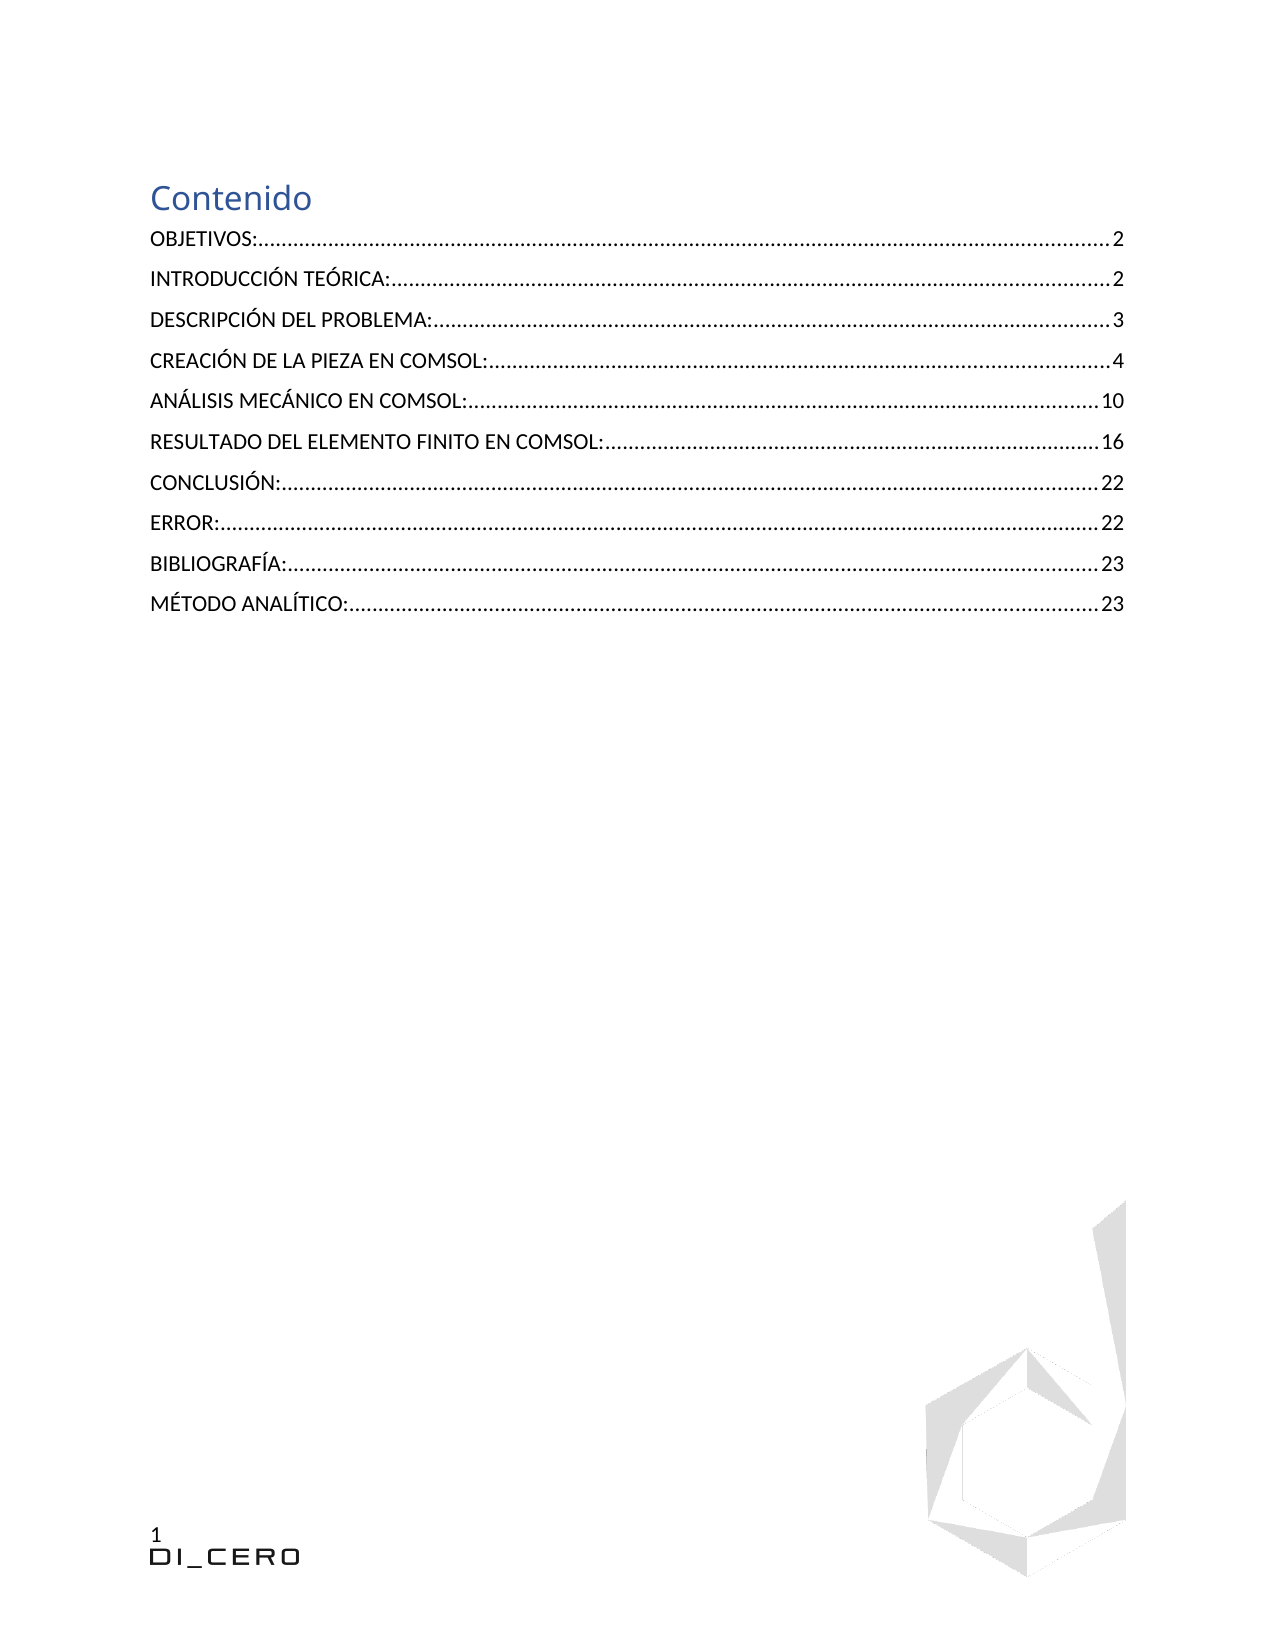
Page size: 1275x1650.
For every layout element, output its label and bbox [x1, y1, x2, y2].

picture [925, 1200, 1126, 1577]
picture [150, 1548, 299, 1568]
